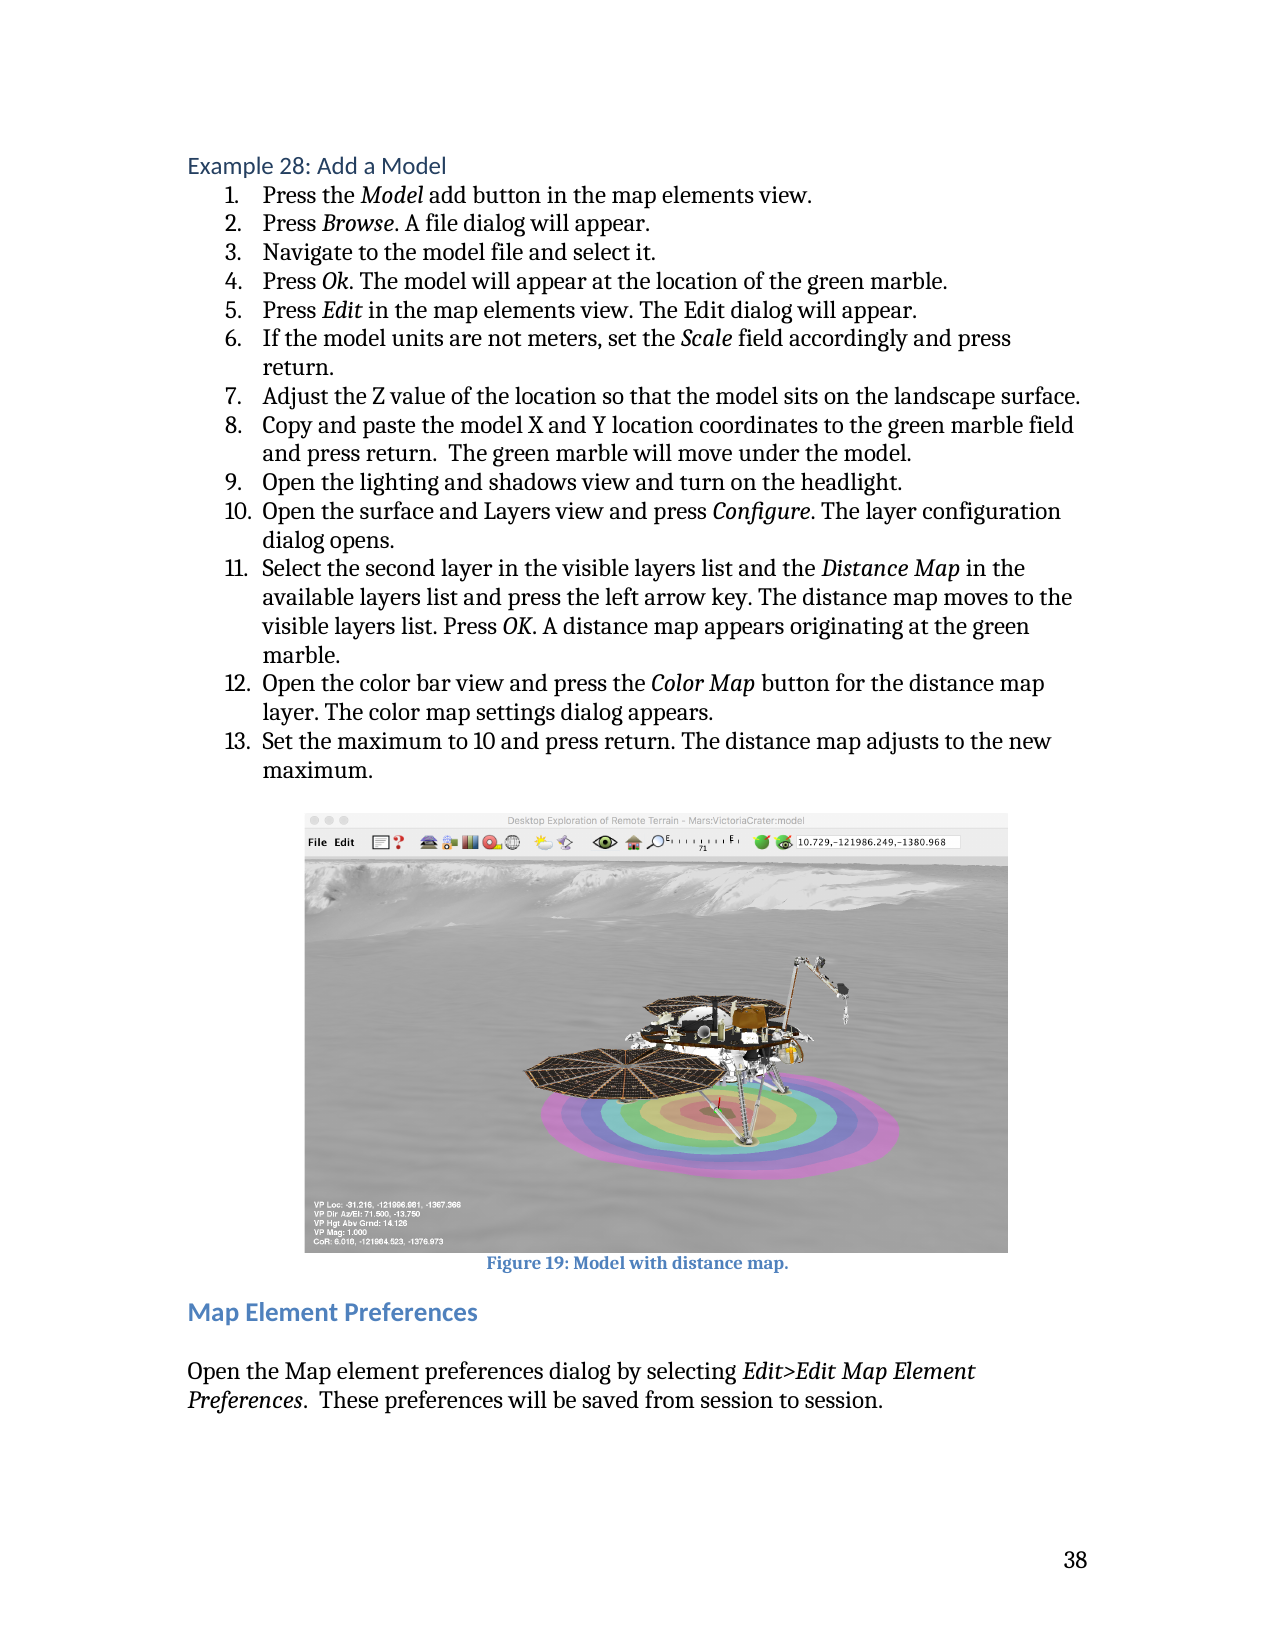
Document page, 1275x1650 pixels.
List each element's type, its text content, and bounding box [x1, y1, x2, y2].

list Adjust the Z value of the location so that the model sits on the landscape surface. [225, 382, 1087, 411]
list Open the color bar view and press the Color Map button for the distance map layer. The color map settings dialog appears. [225, 669, 1087, 727]
subtitle Example 28: Add a Model [187, 150, 1087, 181]
list Press Ok. The model will appear at the location of the green marble. [225, 267, 1087, 296]
picture [304, 813, 1008, 1253]
text Open the Map element preferences dialog by selecting Edit>Edit Map Element Preferences. These preferences will be saved from session to session. [187, 1357, 1087, 1414]
subtitle Map Element Preferences [187, 1295, 1087, 1328]
list Open the lighting and shadows view and turn on the headlight. [225, 468, 1087, 497]
list Press Browse. A file dialog will appear. [225, 209, 1087, 238]
list Press the Model add button in the map elements view. [225, 181, 1087, 209]
list Set the maximum to 10 and press return. The distance map adjusts to the new maximum. [225, 727, 1087, 784]
list Select the second layer in the visible layers list and the Distance Map in the available layers list and press the left arrow key. The distance map moves to the visible layers list. Press OK. A distance map appears originating at the green marble. [225, 554, 1087, 669]
list Open the surface and Layers view and press Configure. The layer configuration dialog opens. [225, 497, 1087, 554]
text Figure 19: Model with distance map. [187, 1253, 1087, 1274]
list Copy and paste the model X and Y location coordinates to the green marble field and press return. The green marble will move under the model. [225, 411, 1087, 468]
list If the model units are not meters, set the Scale field accordingly and press return. [225, 324, 1087, 382]
list Press Edit in the map elements view. The Edit dialog will appear. [225, 296, 1087, 324]
list Navigate to the model file and select it. [225, 238, 1087, 267]
